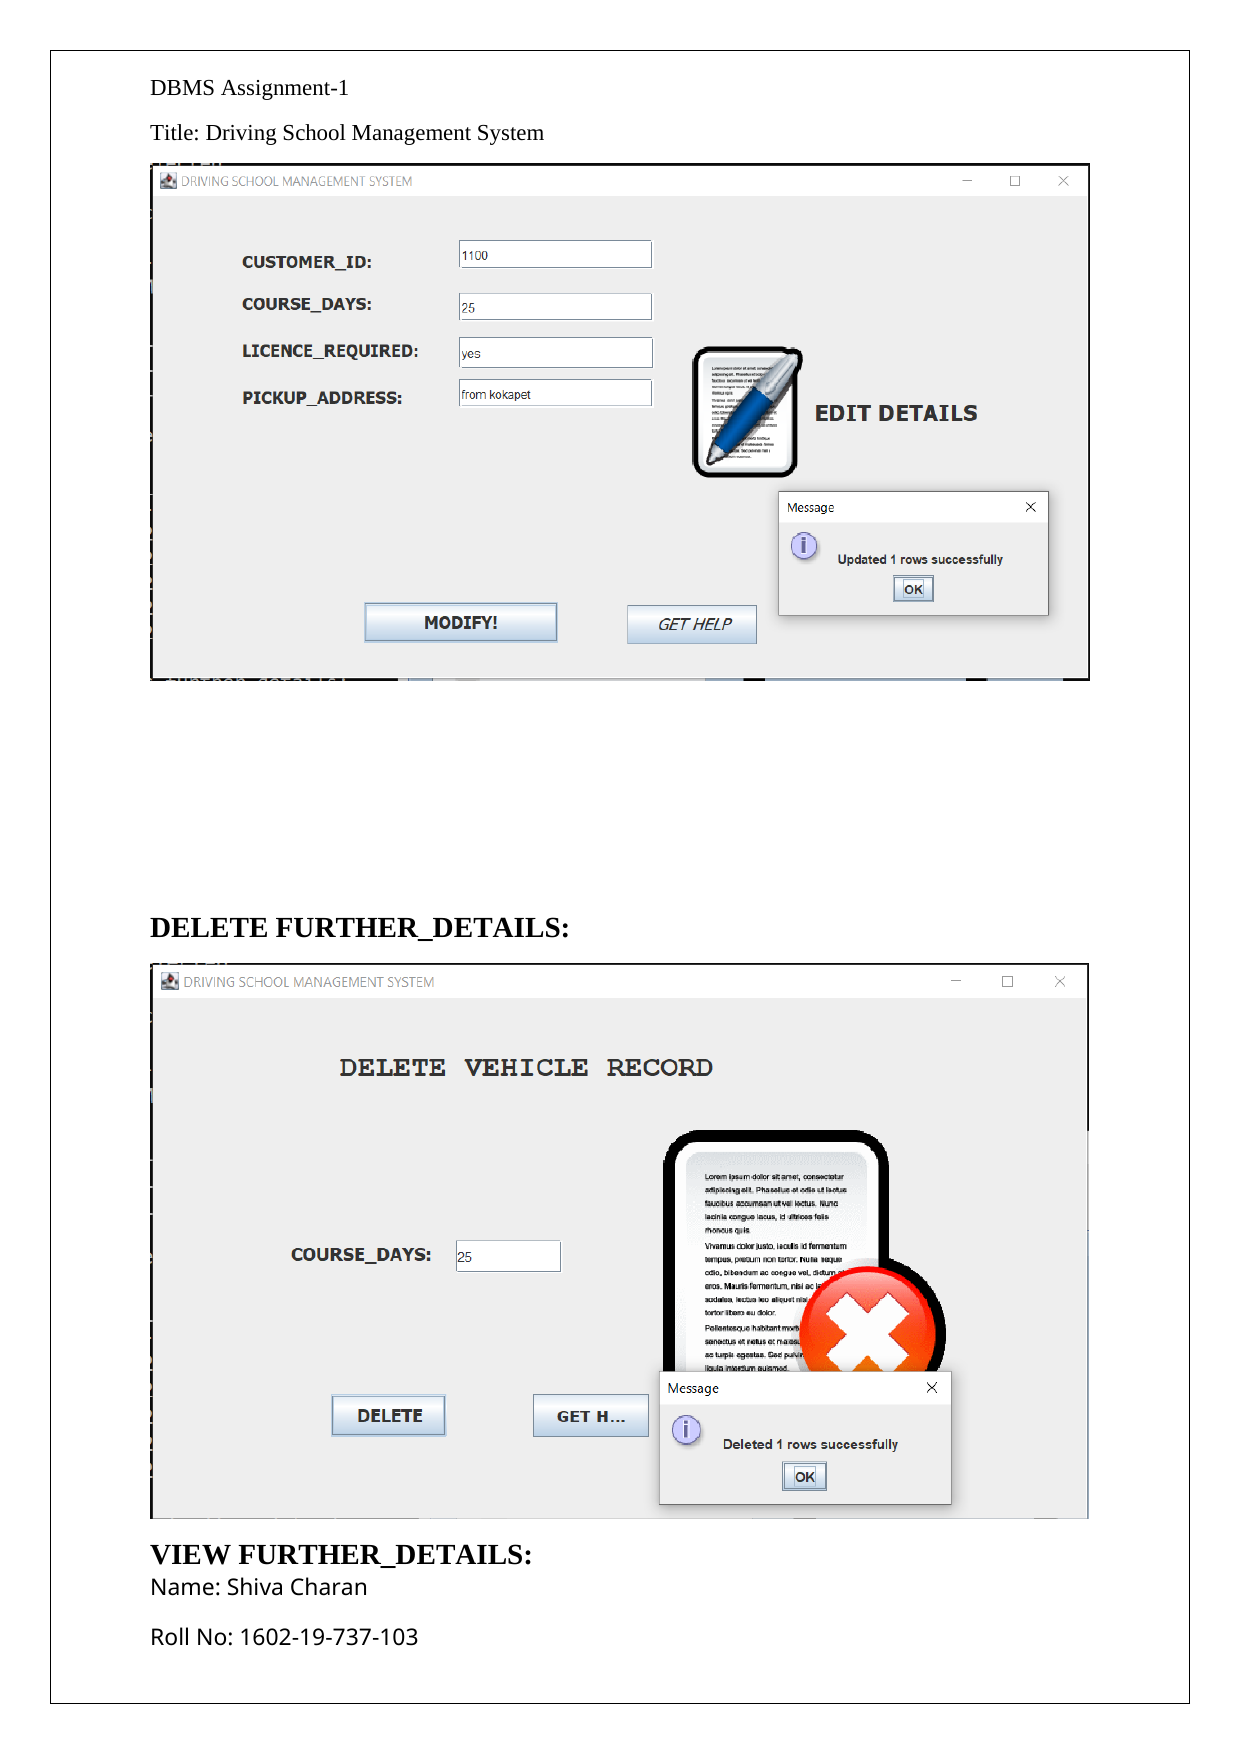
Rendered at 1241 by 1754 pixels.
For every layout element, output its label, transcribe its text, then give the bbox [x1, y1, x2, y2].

picture [150, 163, 1090, 681]
picture [150, 963, 1089, 1519]
text VIEW FURTHER_DETAILS: [150, 1537, 1090, 1571]
text DELETE FURTHER_DETAILS: [150, 910, 1090, 944]
